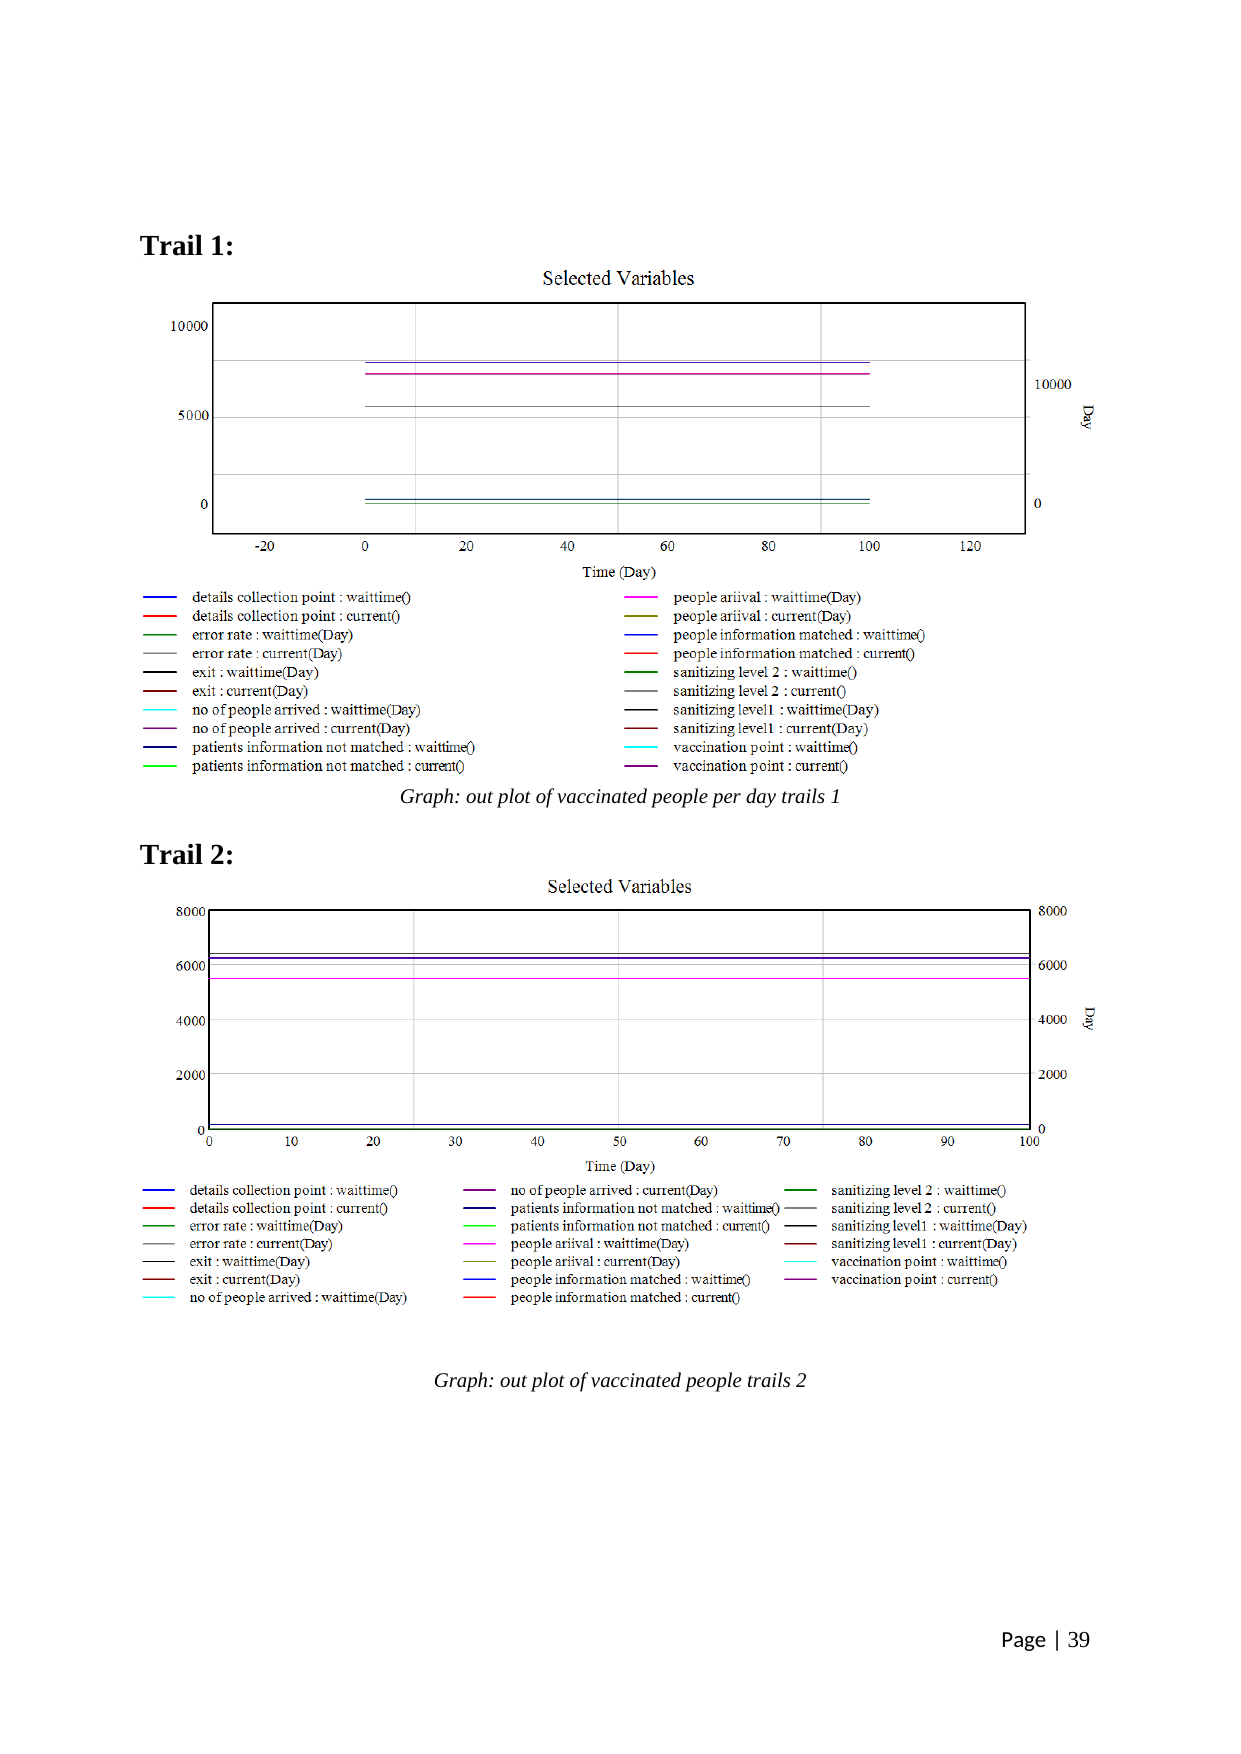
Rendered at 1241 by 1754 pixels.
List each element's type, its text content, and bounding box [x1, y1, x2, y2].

text Trail 2: [139, 837, 1103, 870]
picture [139, 261, 1103, 785]
text Graph: out plot of vaccinated people trails 2 [139, 1369, 1103, 1392]
text Graph: out plot of vaccinated people per day trails 1 [139, 785, 1103, 808]
picture [139, 870, 1104, 1369]
text Trail 1: [139, 228, 1103, 261]
